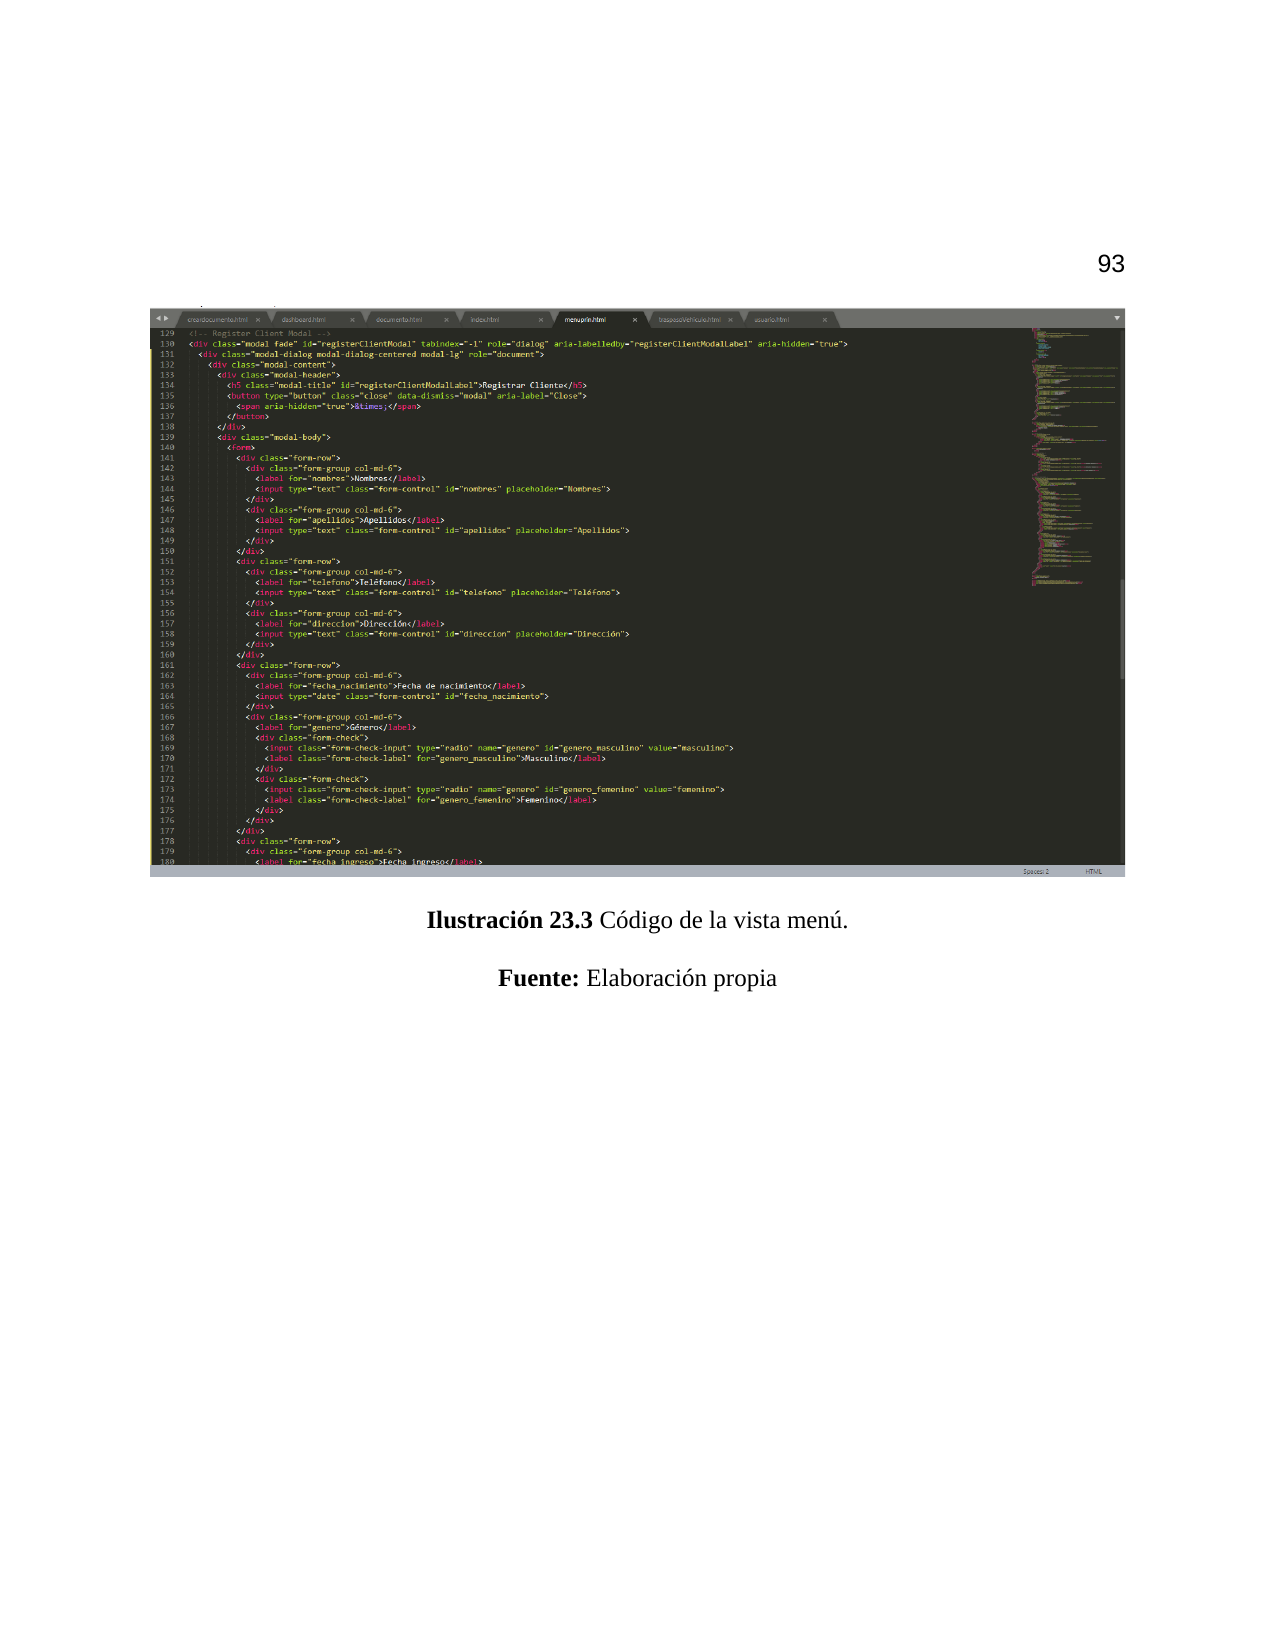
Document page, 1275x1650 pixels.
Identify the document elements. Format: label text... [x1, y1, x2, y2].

picture [150, 306, 1125, 877]
text Fuente: Elaboración propia [150, 963, 1125, 991]
text Ilustración 23.3 Código de la vista menú. [150, 905, 1125, 934]
